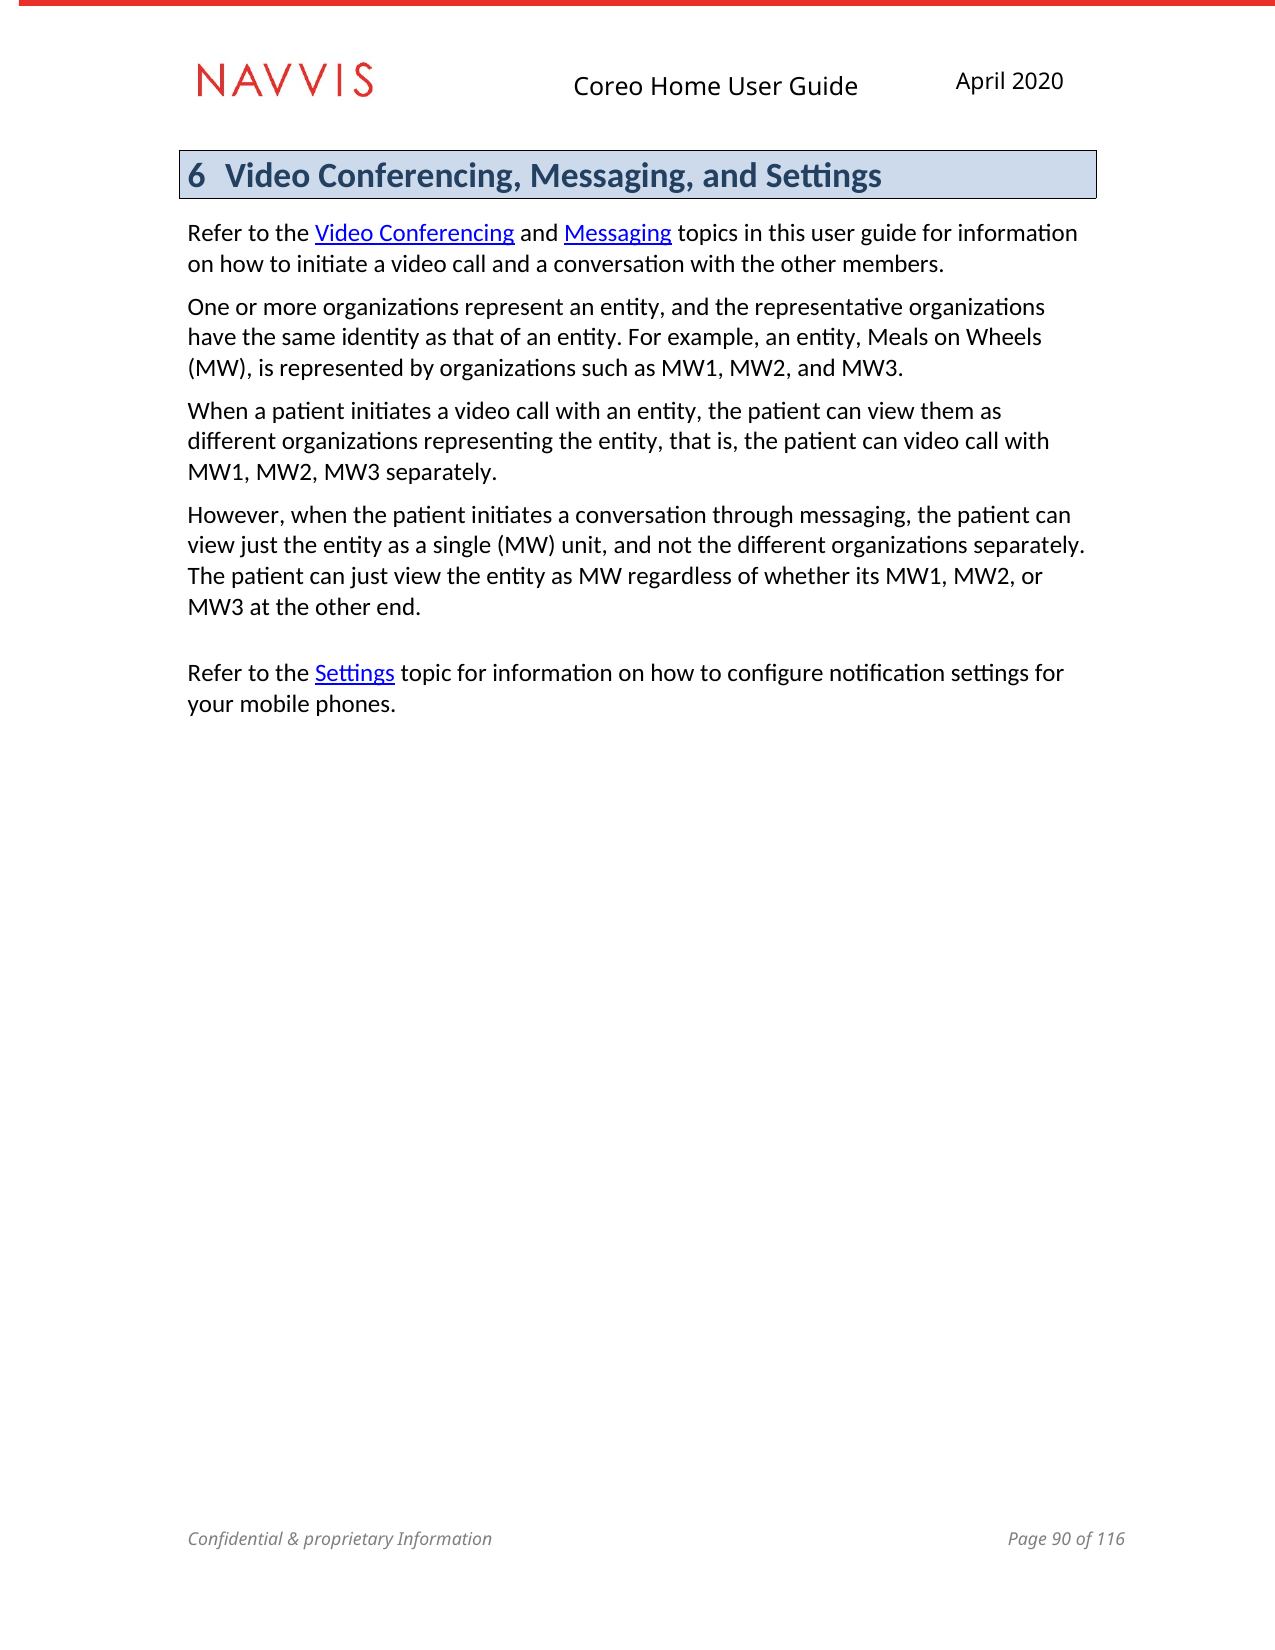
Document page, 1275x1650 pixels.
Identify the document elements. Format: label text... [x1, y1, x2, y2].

text When a patient initiates a video call with an entity, the patient can view them as different organizations representing the entity, that is, the patient can video call with MW1, MW2, MW3 separately. [187, 395, 1087, 487]
text Refer to the Video Conferencing and Messaging topics in this user guide for information on how to initiate a video call and a conversation with the other members. [187, 217, 1087, 278]
text One or more organizations represent an entity, and the representative organizations have the same identity as that of an entity. For example, an entity, Meals on Wheels (MW), is represented by organizations such as MW1, MW2, and MW3. [187, 291, 1087, 382]
picture [187, 55, 383, 104]
subtitle Video Conferencing, Messaging, and Settings [180, 151, 1096, 198]
text However, when the patient initiates a conversation through messaging, the patient can view just the entity as a single (MW) unit, and not the different organizations separately. The patient can just view the entity as MW regardless of whether its MW1, MW2, or MW3 at the other end. [187, 499, 1087, 621]
text Refer to the Settings topic for information on how to configure notification settings for your mobile phones. [187, 657, 1087, 718]
